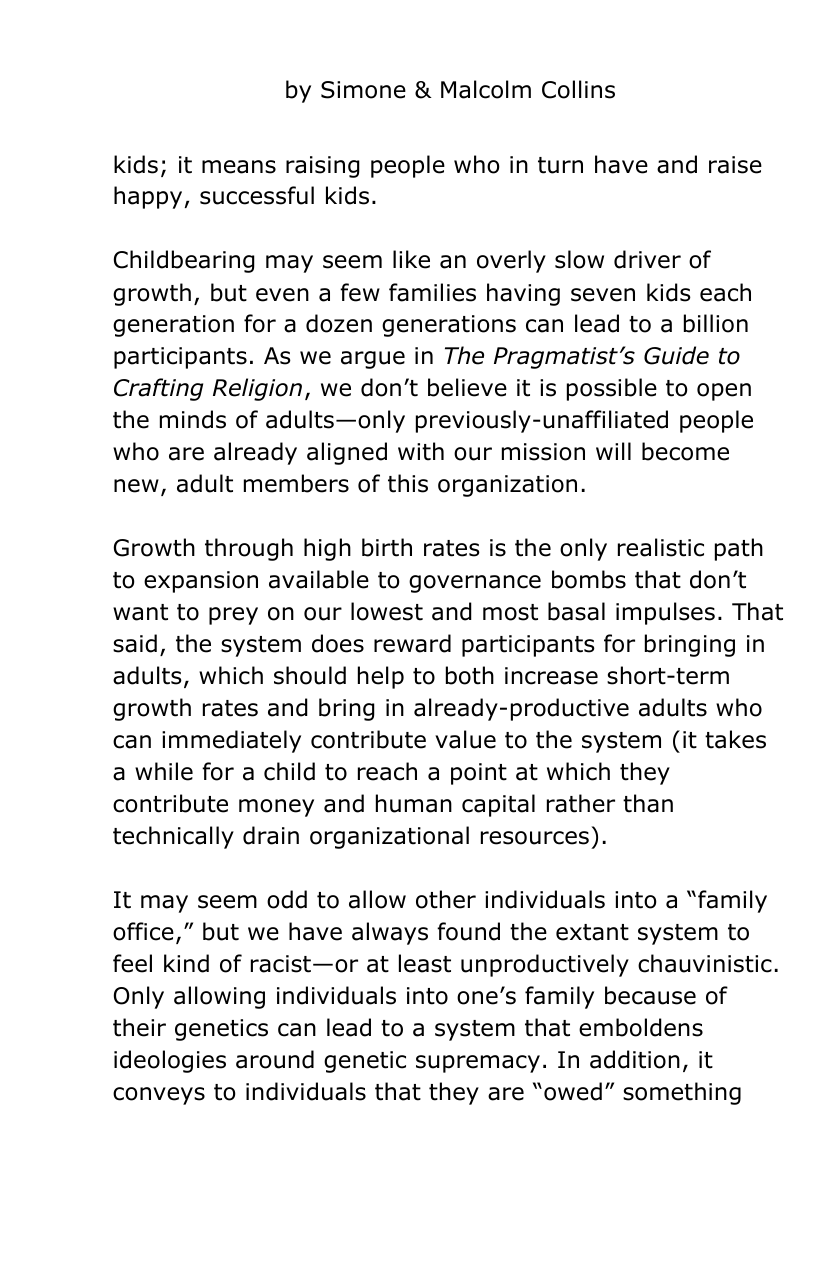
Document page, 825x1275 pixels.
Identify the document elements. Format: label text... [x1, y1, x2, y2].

text Childbearing may seem like an overly slow driver of growth, but even a few families having seven kids each generation for a dozen generations can lead to a billion participants. As we argue in The Pragmatist’s Guide to Crafting Religion, we don’t believe it is possible to open the minds of adults—only previously-unaffiliated people who are already aligned with our mission will become new, adult members of this organization. [112, 246, 787, 498]
text Growth through high birth rates is the only realistic path to expansion available to governance bombs that don’t want to prey on our lowest and most basal impulses. That said, the system does reward participants for bringing in adults, which should help to both increase short-term growth rates and bring in already-productive adults who can immediately contribute value to the system (it takes a while for a child to reach a point at which they contribute money and human capital rather than technically drain organizational resources). [112, 534, 787, 849]
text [112, 150, 787, 210]
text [112, 886, 787, 1105]
